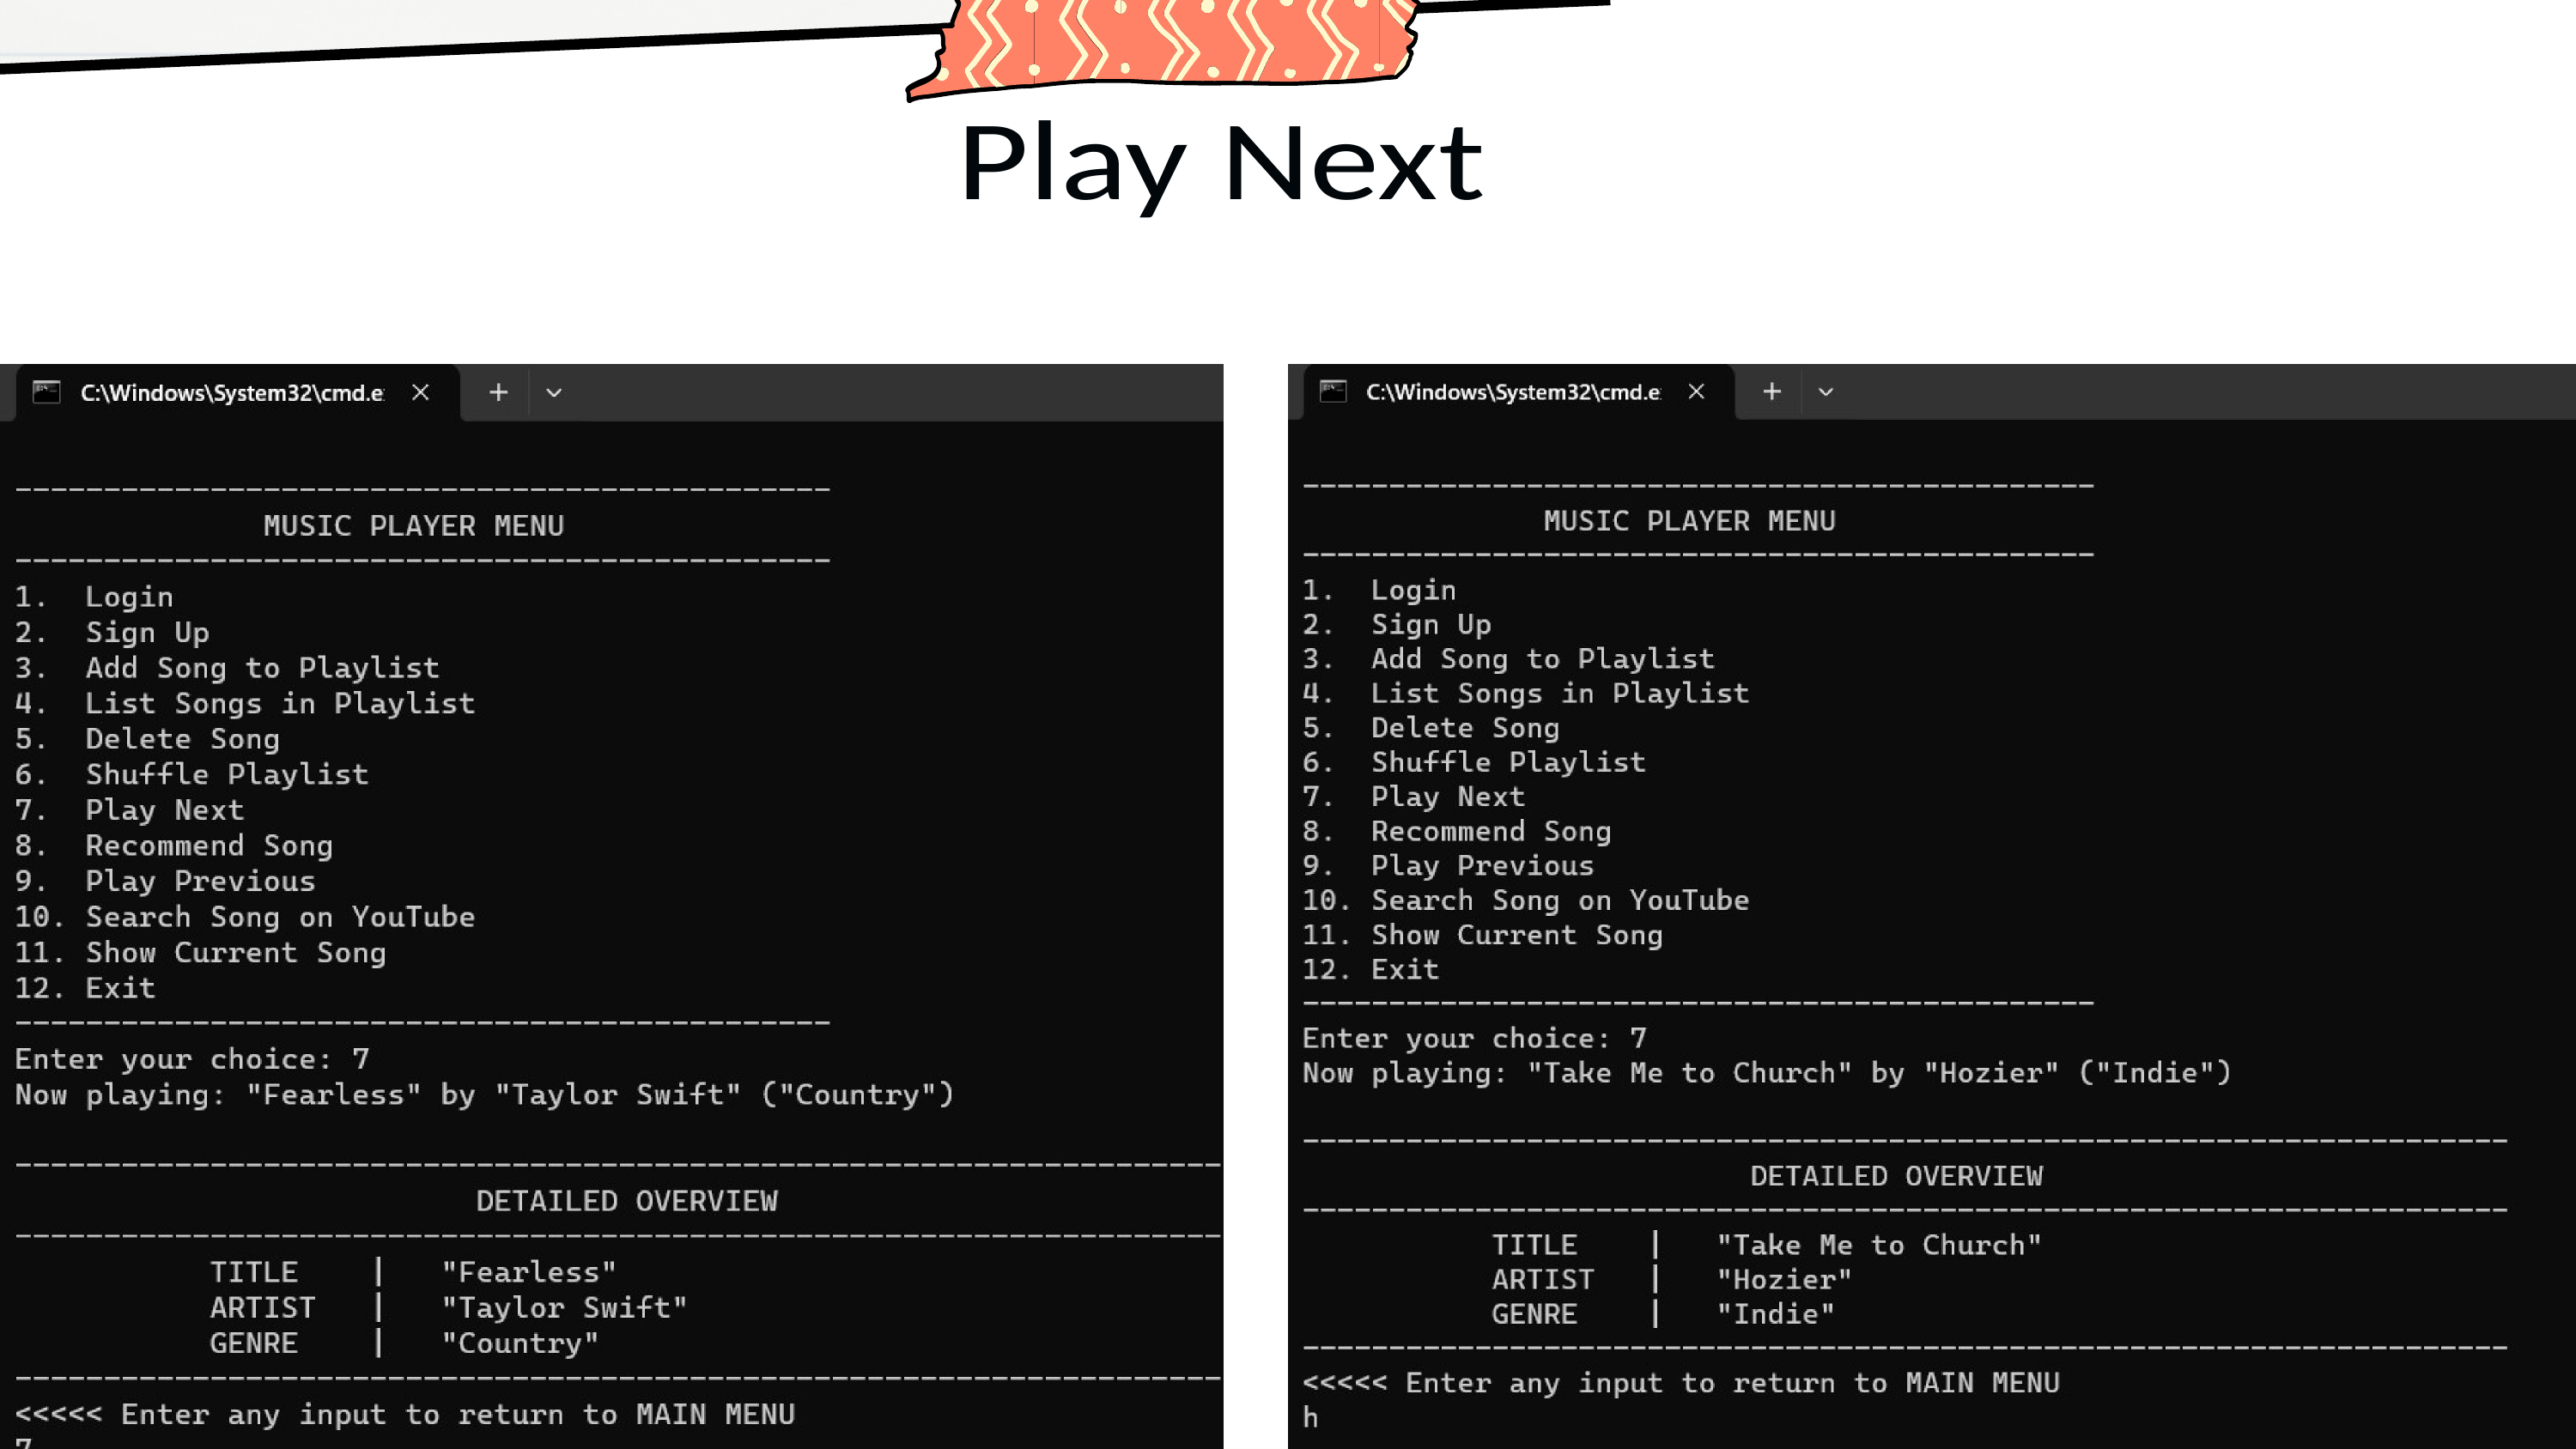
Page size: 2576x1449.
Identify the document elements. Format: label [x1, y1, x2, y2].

picture [0, 363, 1224, 1449]
picture [1287, 363, 2576, 1449]
picture [0, 0, 956, 64]
